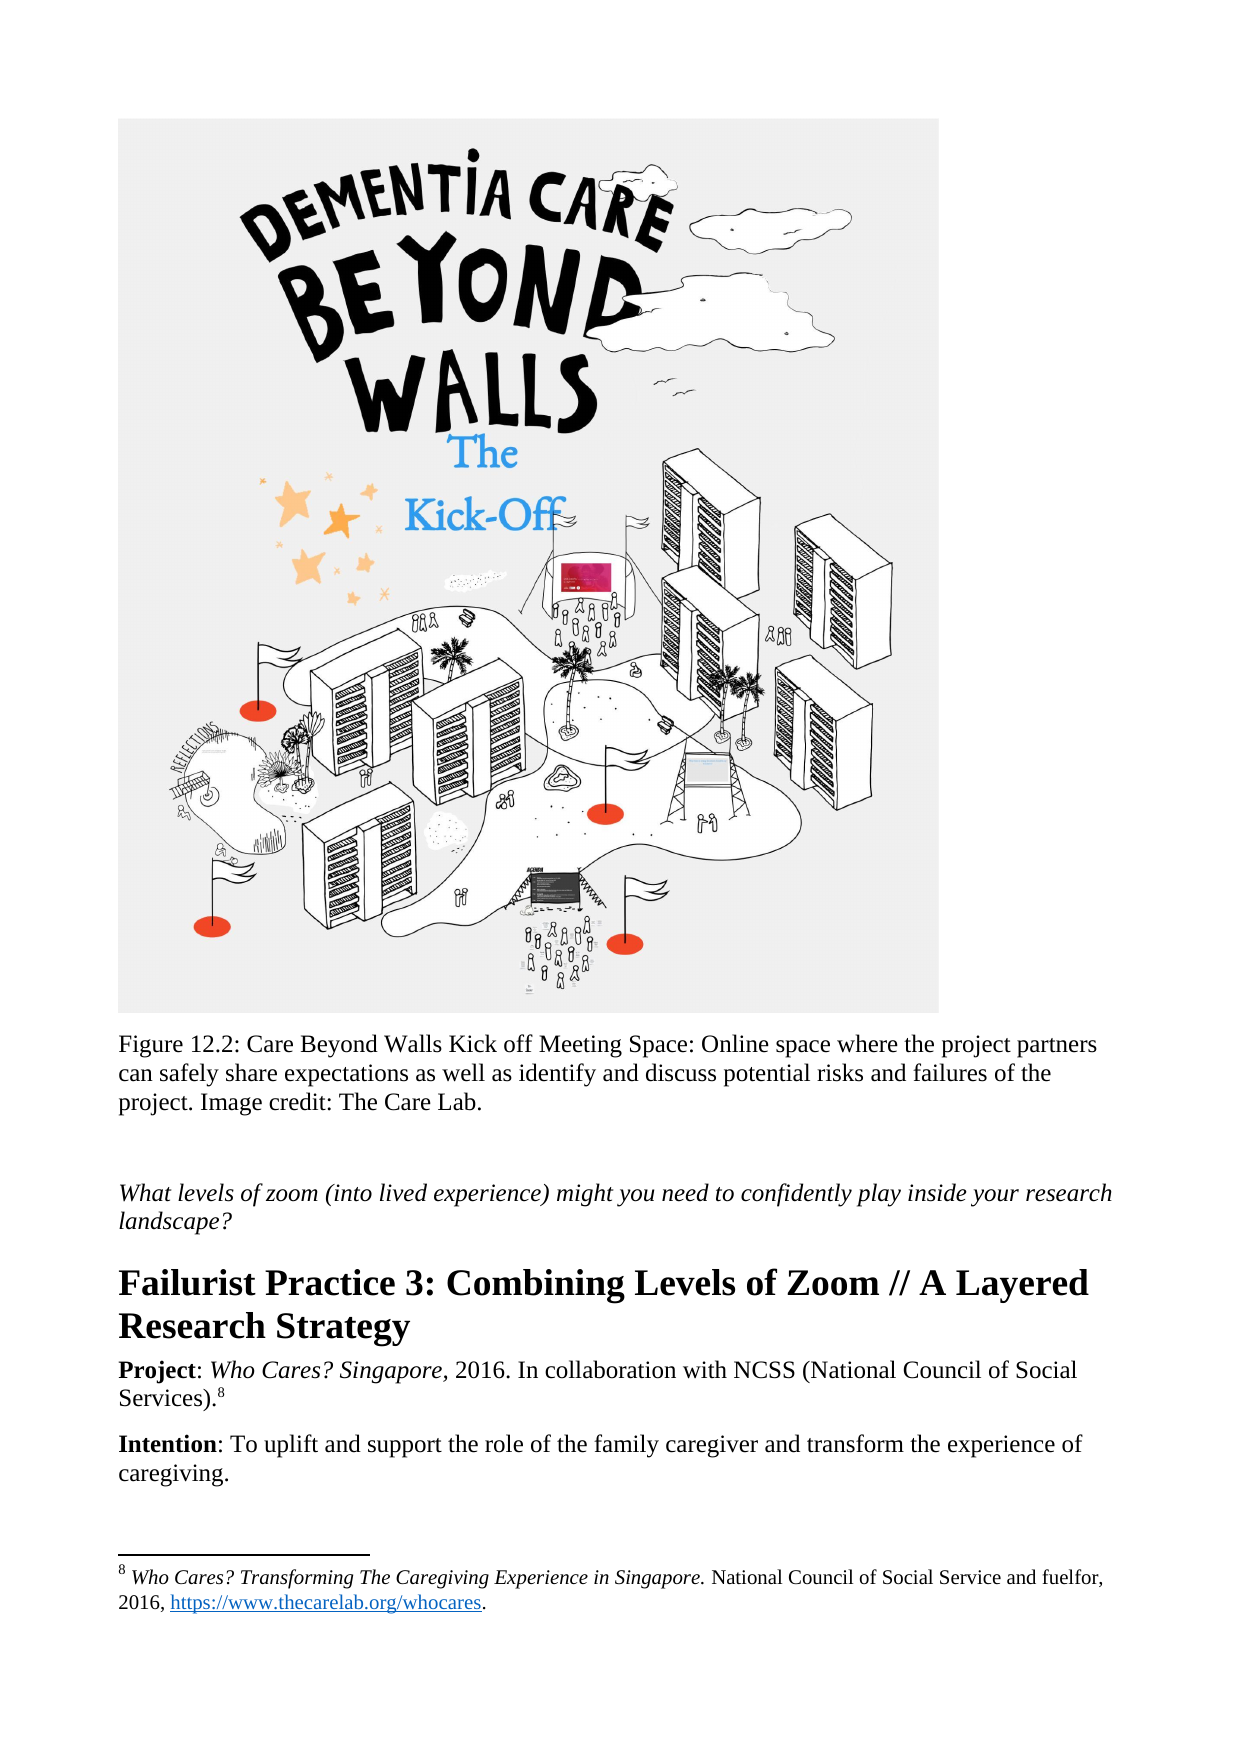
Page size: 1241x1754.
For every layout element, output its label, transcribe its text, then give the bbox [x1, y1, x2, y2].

text What levels of zoom (into lived experience) might you need to confidently play inside your research landscape? [118, 1178, 1122, 1235]
subtitle Failurist Practice 3: Combining Levels of Zoom // A Layered Research Strategy [118, 1260, 1122, 1346]
text Intention: To uplift and support the role of the family caregiver and transform the experience of caregiving. [118, 1429, 1122, 1486]
text Project: Who Cares? Singapore, 2016. In collaboration with NCSS (National Council of Social Services). [118, 1355, 1122, 1412]
text Figure 12.2: Care Beyond Walls Kick off Meeting Space: Online space where the project partners can safely share expectations as well as identify and discuss potential risks and failures of the project. Image credit: The Care Lab. [118, 1029, 1122, 1116]
picture [118, 118, 939, 1013]
